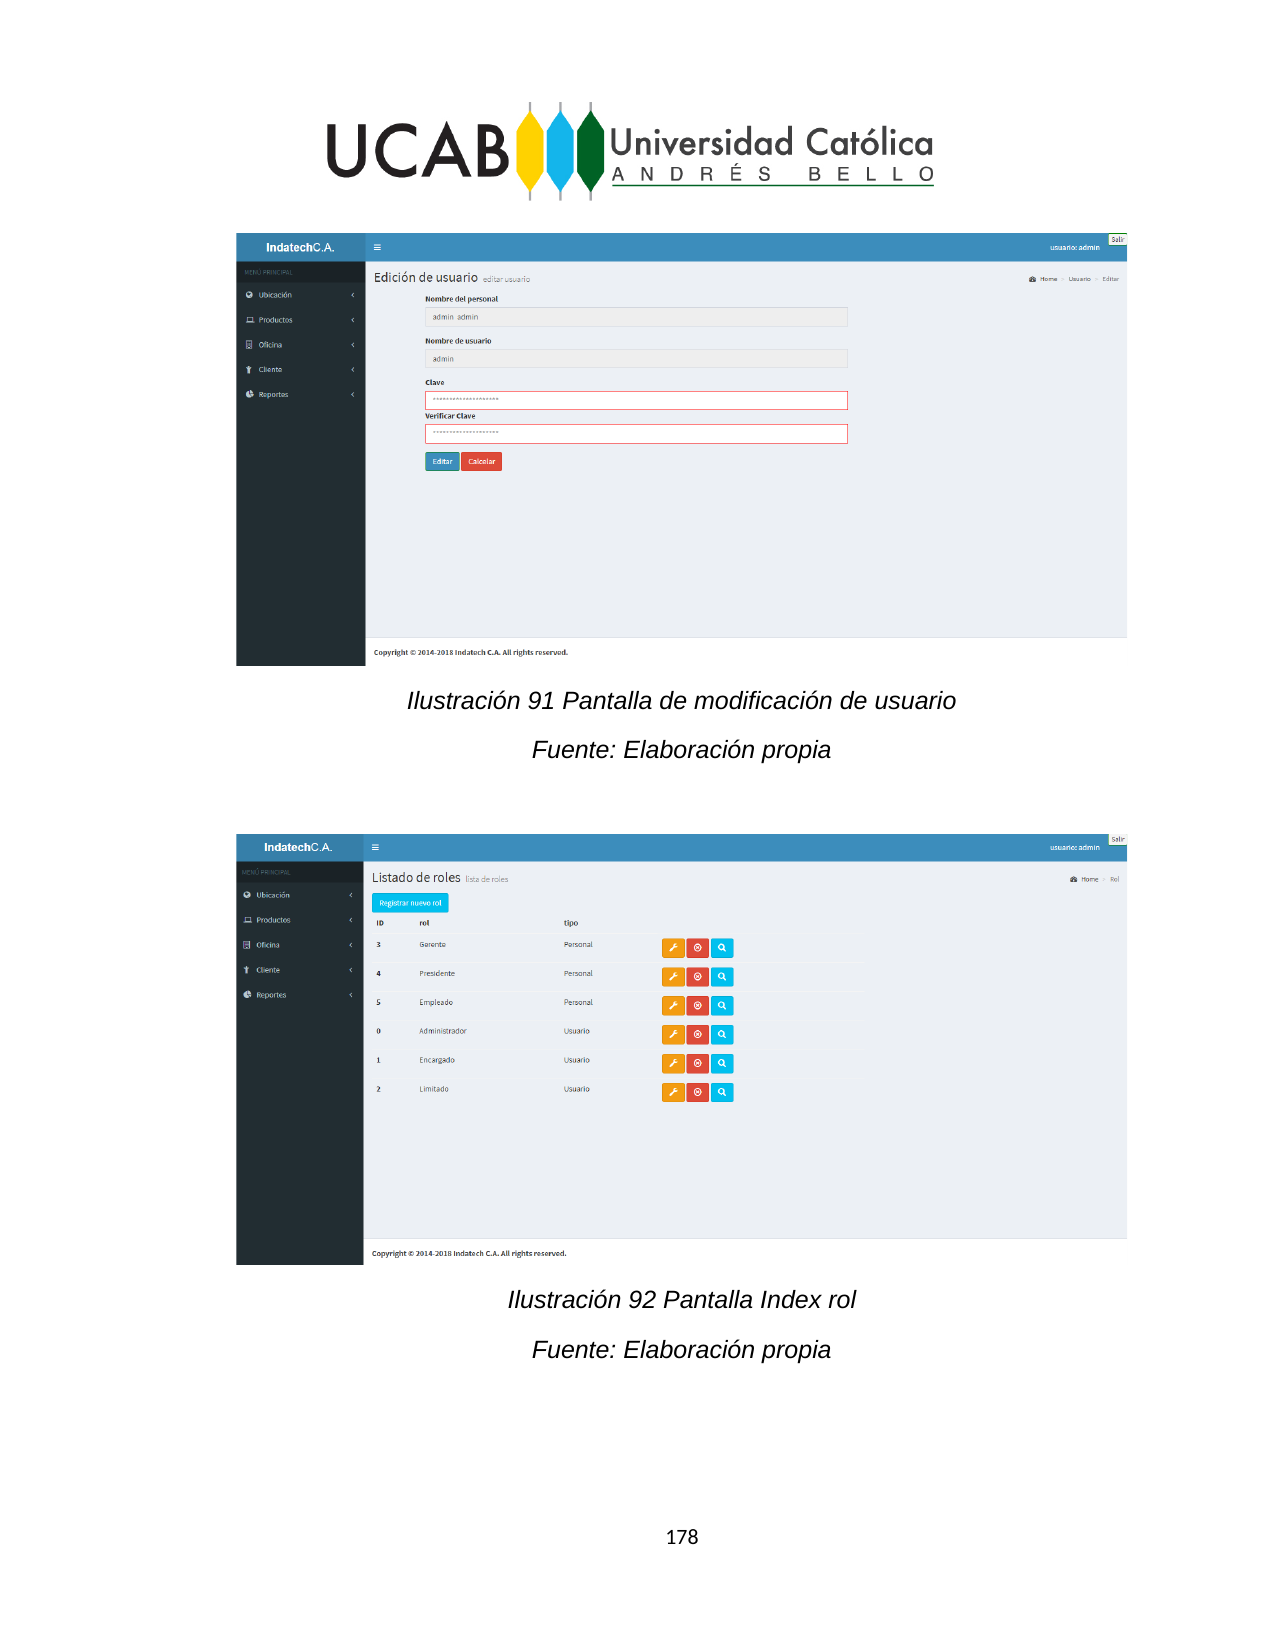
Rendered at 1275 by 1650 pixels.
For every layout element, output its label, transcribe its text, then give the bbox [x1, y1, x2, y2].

text Ilustración 91 Pantalla de modificación de usuario [236, 686, 1127, 715]
text Fuente: Elaboración propia [236, 736, 1127, 764]
picture [236, 233, 1128, 666]
picture [327, 102, 934, 201]
text Ilustración 92 Pantalla Index rol [236, 1285, 1127, 1314]
picture [236, 834, 1128, 1265]
text Fuente: Elaboración propia [236, 1335, 1127, 1363]
